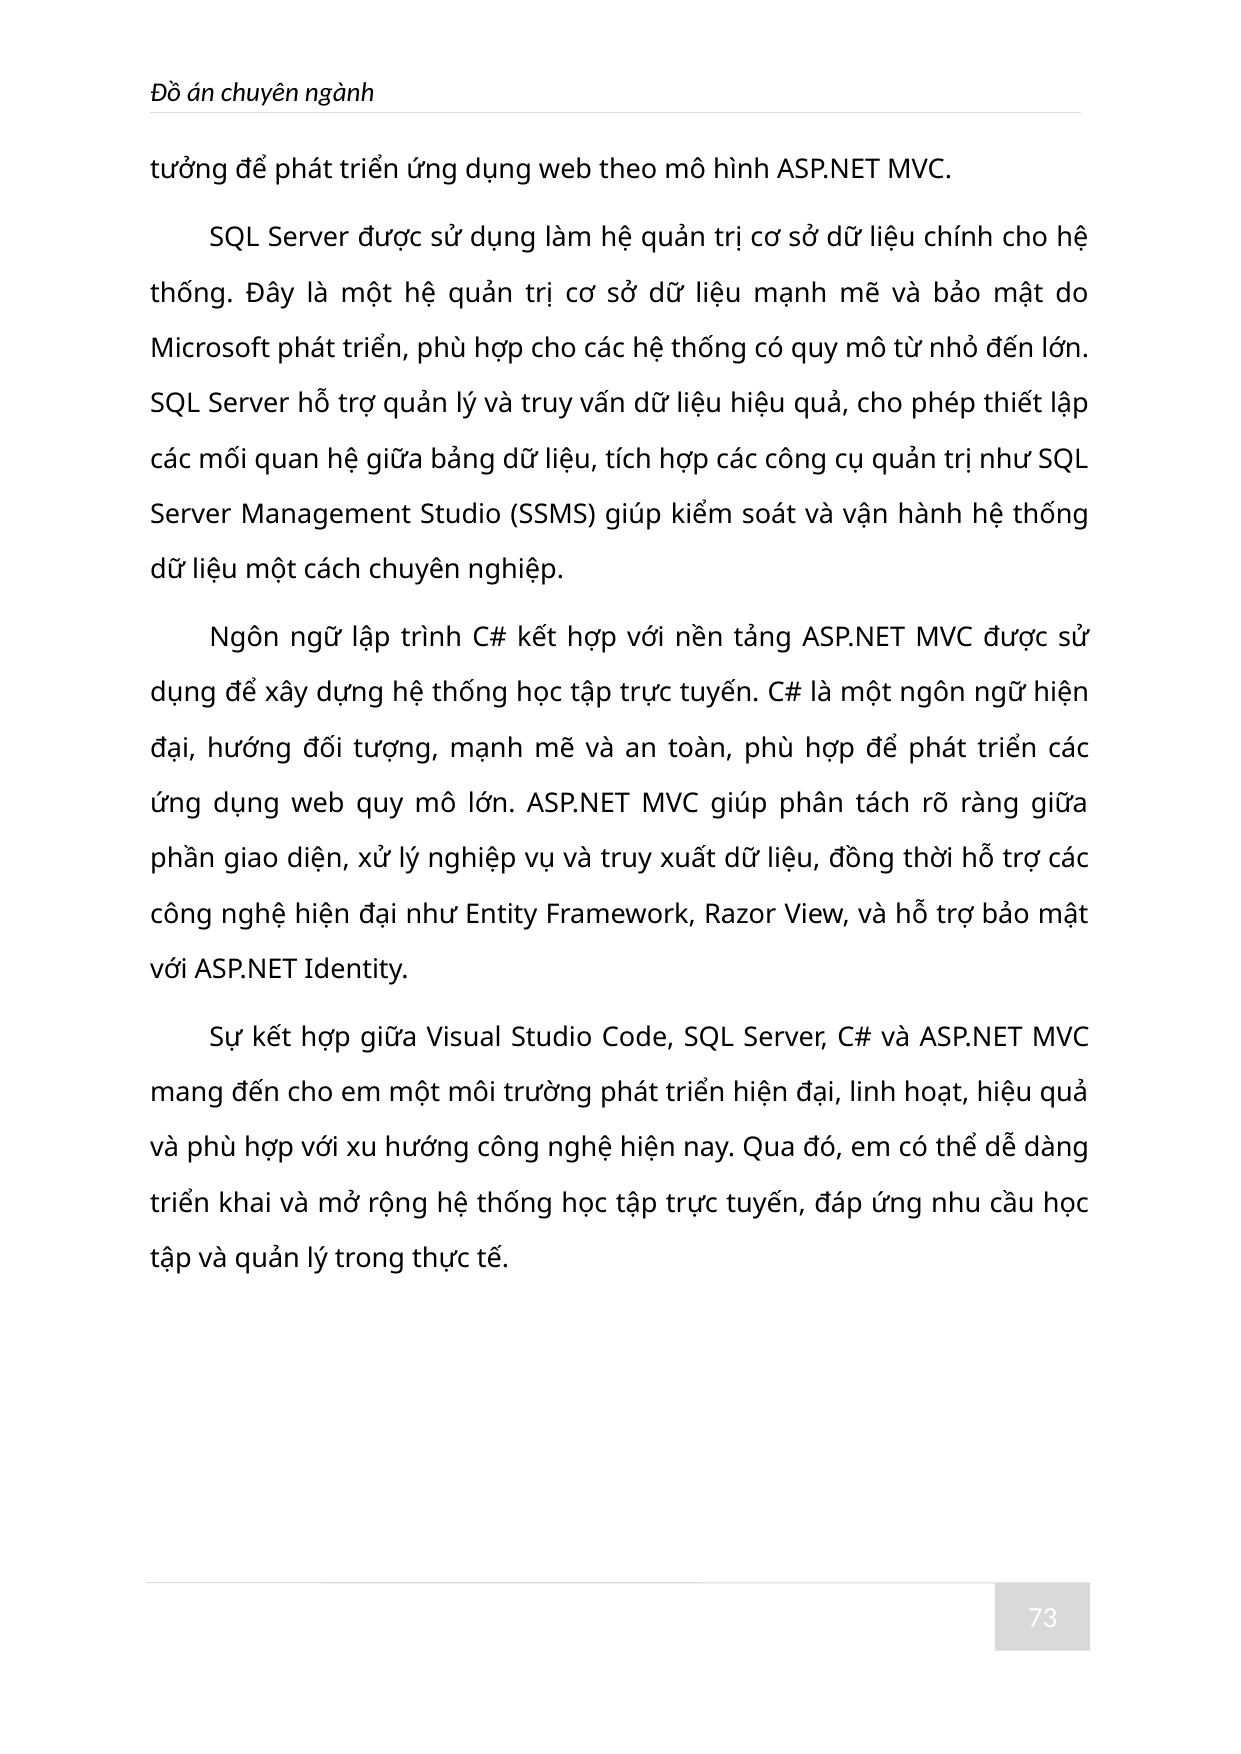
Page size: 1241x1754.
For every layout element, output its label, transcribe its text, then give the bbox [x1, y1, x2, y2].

text Ngôn ngữ lập trình C# kết hợp với nền tảng ASP.NET MVC được sử dụng để xây dựng hệ thống học tập trực tuyến. C# là một ngôn ngữ hiện đại, hướng đối tượng, mạnh mẽ và an toàn, phù hợp để phát triển các ứng dụng web quy mô lớn. ASP.NET MVC giúp phân tách rõ ràng giữa phần giao diện, xử lý nghiệp vụ và truy xuất dữ liệu, đồng thời hỗ trợ các công nghệ hiện đại như Entity Framework, Razor View, và hỗ trợ bảo mật với ASP.NET Identity. [150, 617, 1090, 986]
text Sự kết hợp giữa Visual Studio Code, SQL Server, C# và ASP.NET MVC mang đến cho em một môi trường phát triển hiện đại, linh hoạt, hiệu quả và phù hợp với xu hướng công nghệ hiện nay. Qua đó, em có thể dễ dàng triển khai và mở rộng hệ thống học tập trực tuyến, đáp ứng nhu cầu học tập và quản lý trong thực tế. [150, 1017, 1090, 1275]
text SQL Server được sử dụng làm hệ quản trị cơ sở dữ liệu chính cho hệ thống. Đây là một hệ quản trị cơ sở dữ liệu mạnh mẽ và bảo mật do Microsoft phát triển, phù hợp cho các hệ thống có quy mô từ nhỏ đến lớn. SQL Server hỗ trợ quản lý và truy vấn dữ liệu hiệu quả, cho phép thiết lập các mối quan hệ giữa bảng dữ liệu, tích hợp các công cụ quản trị như SQL Server Management Studio (SSMS) giúp kiểm soát và vận hành hệ thống dữ liệu một cách chuyên nghiệp. [150, 218, 1090, 587]
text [150, 150, 1090, 187]
